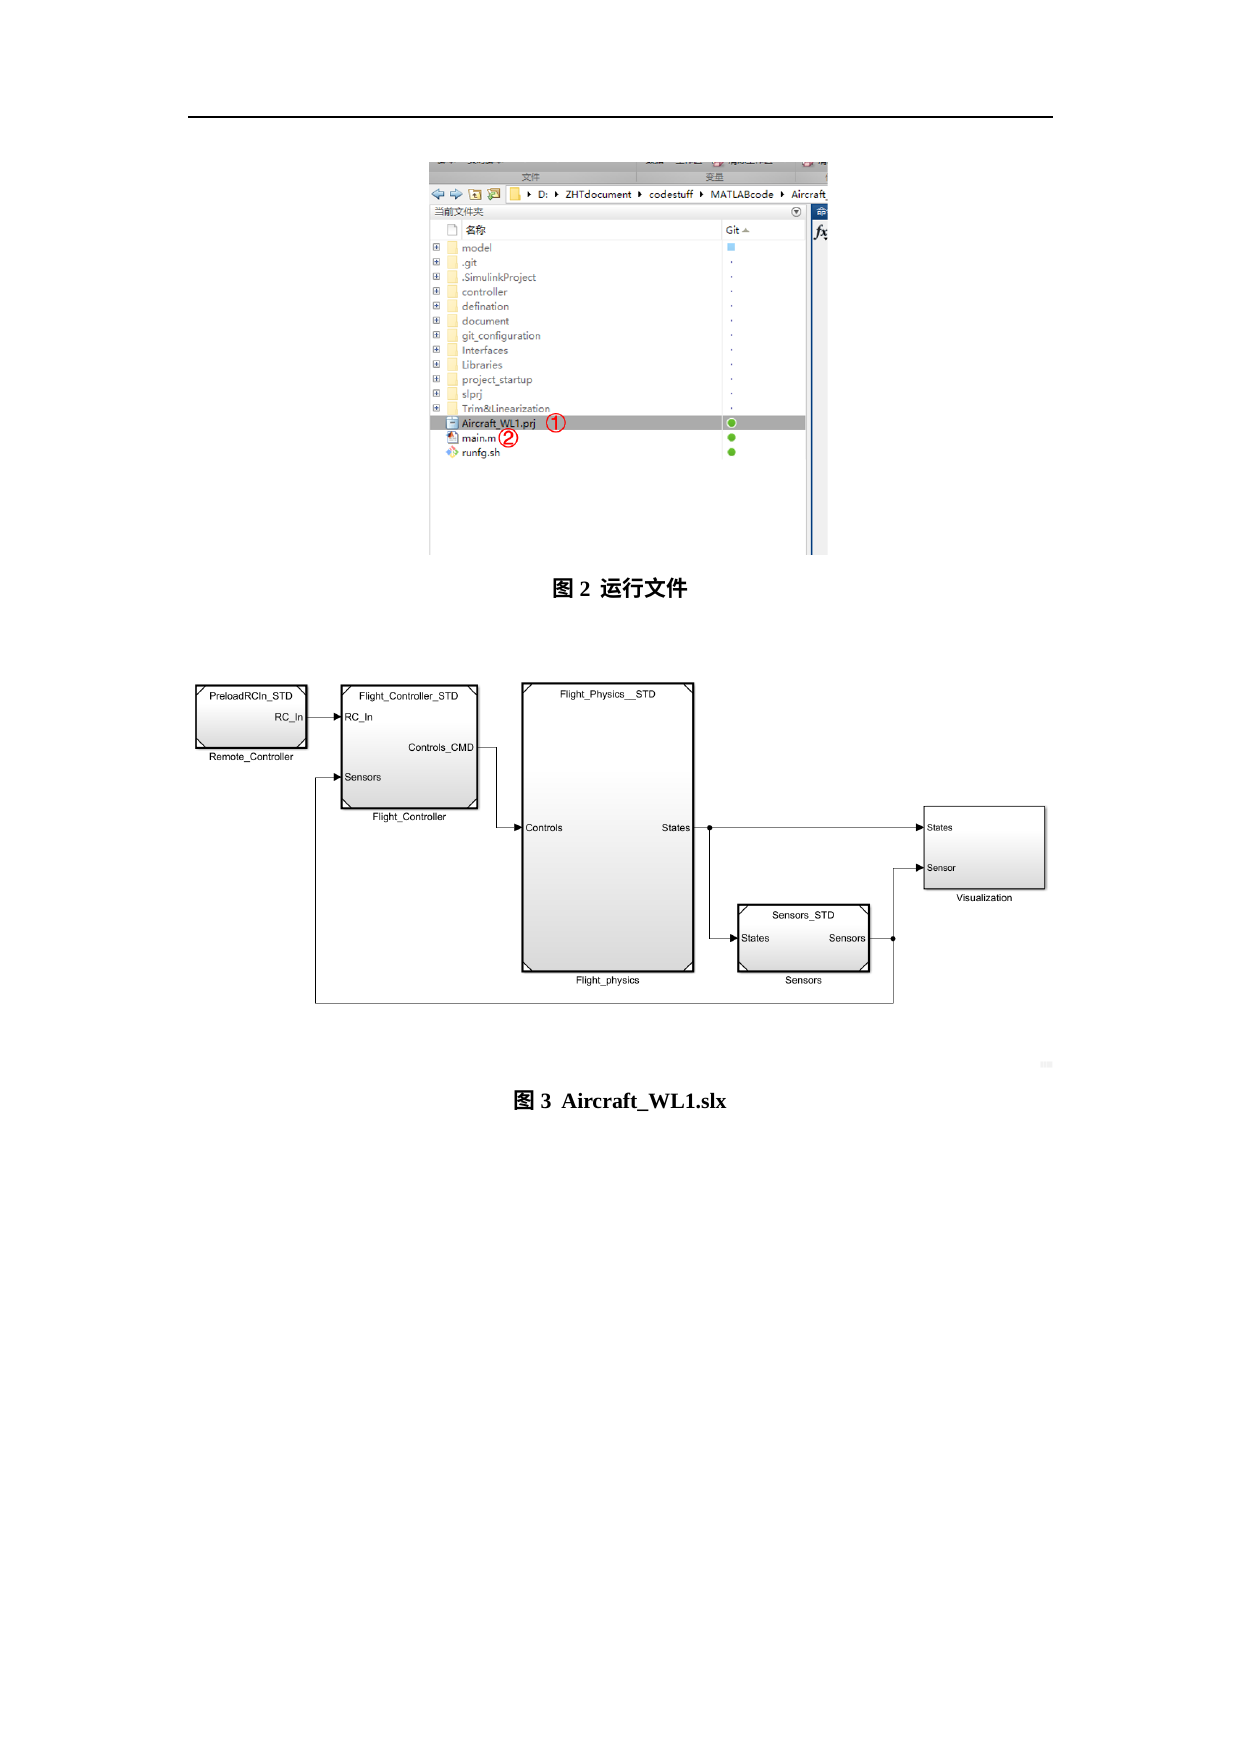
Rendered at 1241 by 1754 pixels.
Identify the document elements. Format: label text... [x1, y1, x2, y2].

text 图 2 运行文件 [187, 571, 1053, 602]
text 图 3 Aircraft_WL1.slx [187, 1083, 1053, 1115]
picture [187, 618, 1053, 1068]
picture [412, 162, 828, 555]
